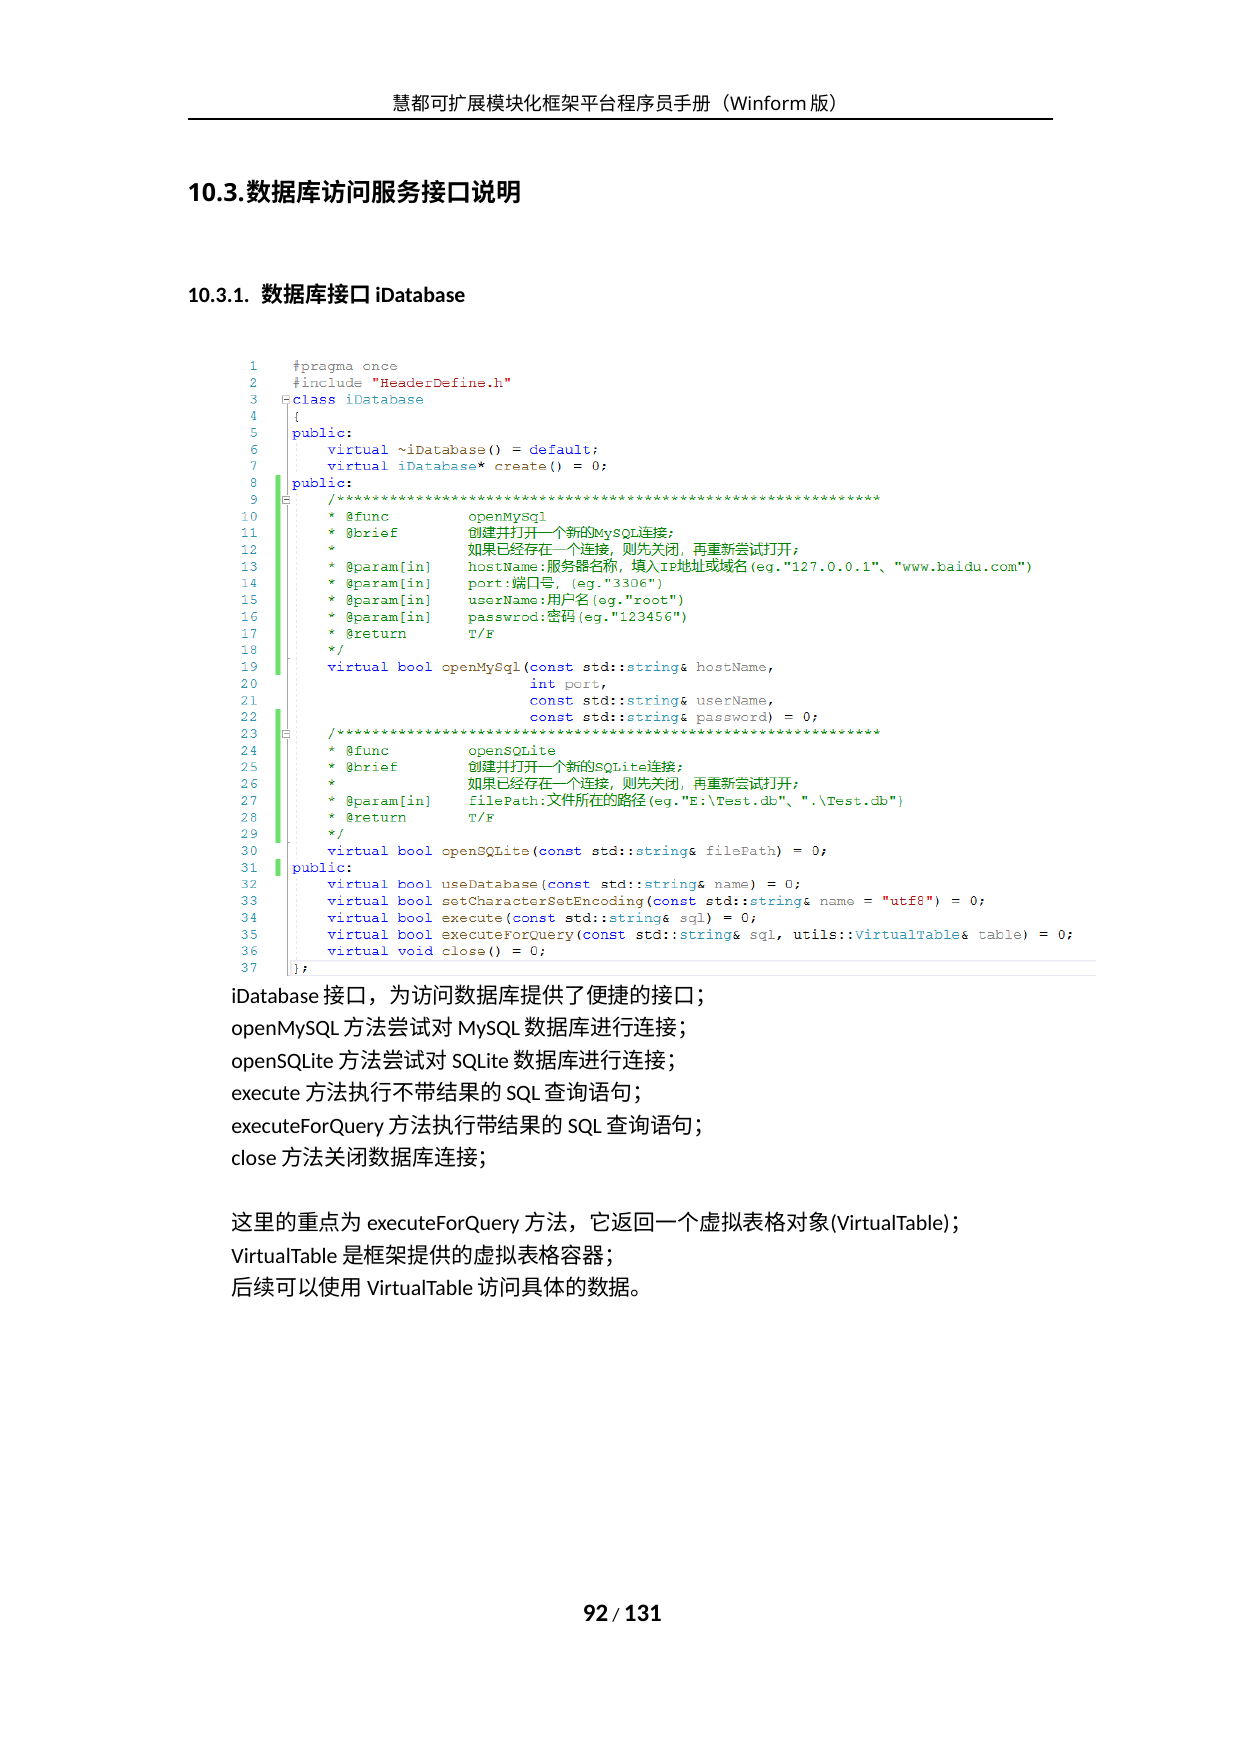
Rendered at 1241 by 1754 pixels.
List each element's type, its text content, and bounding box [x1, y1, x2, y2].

text VirtualTable是框架提供的虚拟表格容器； [187, 1237, 1053, 1270]
subtitle 数据库接口iDatabase [187, 277, 1053, 309]
text 这里的重点为executeForQuery方法，它返回一个虚拟表格对象(VirtualTable)； [187, 1205, 1053, 1237]
subtitle 数据库访问服务接口说明 [187, 158, 1053, 223]
text iDatabase接口，为访问数据库提供了便捷的接口； [187, 977, 1053, 1010]
text 后续可以使用VirtualTable访问具体的数据。 [187, 1270, 1053, 1302]
text openSQLite方法尝试对SQLite数据库进行连接； [187, 1042, 1053, 1075]
text close方法关闭数据库连接； [187, 1140, 1053, 1172]
text openMySQL方法尝试对MySQL数据库进行连接； [187, 1010, 1053, 1042]
picture [231, 359, 1097, 976]
text executeForQuery方法执行带结果的SQL查询语句； [187, 1107, 1053, 1140]
text execute方法执行不带结果的SQL查询语句； [187, 1075, 1053, 1107]
